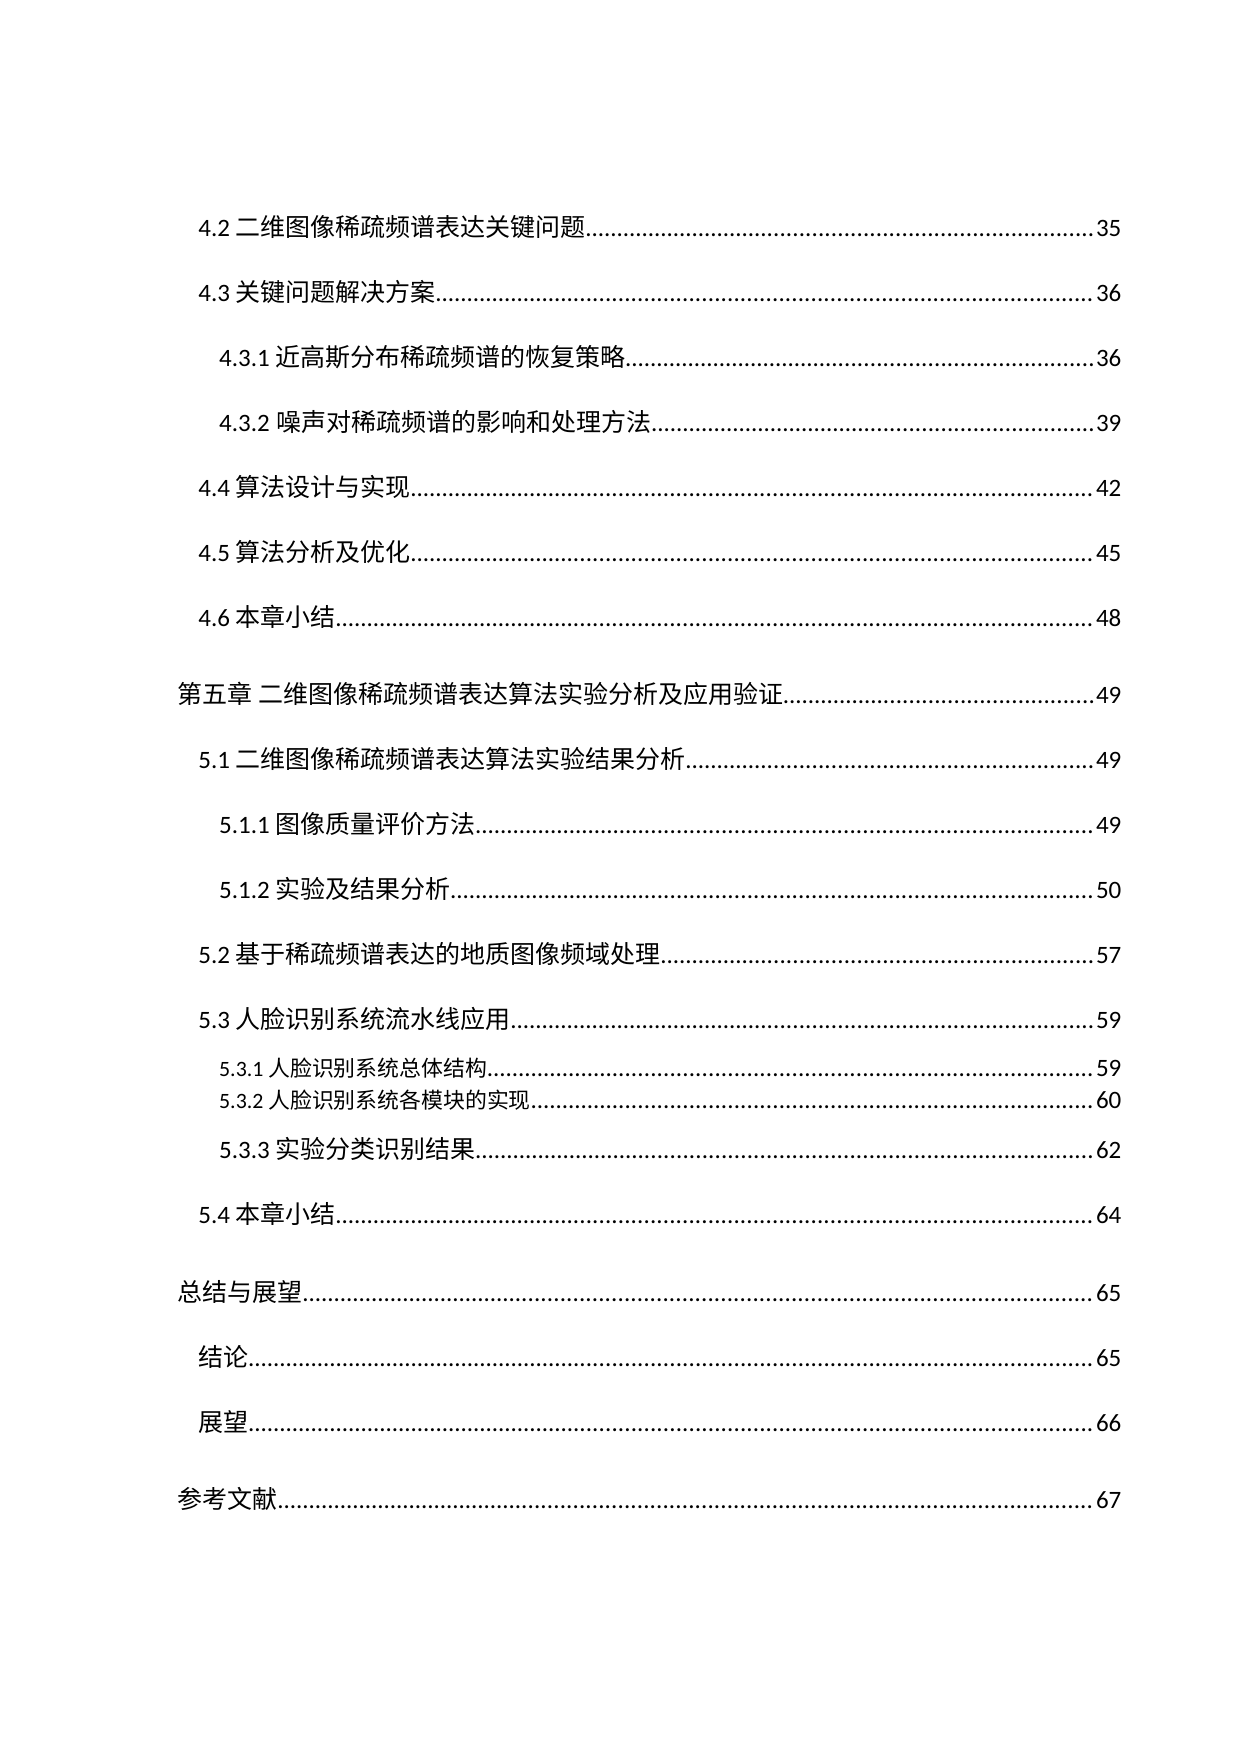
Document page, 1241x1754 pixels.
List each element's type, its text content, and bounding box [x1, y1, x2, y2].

text 5.3.1 人脸识别系统总体结构 59 [219, 1050, 1122, 1083]
text 5.1.2 实验及结果分析 50 [219, 855, 1122, 920]
text 5.1.1 图像质量评价方法 49 [219, 790, 1122, 855]
text 4.5 算法分析及优化 45 [198, 518, 1122, 583]
text 5.4 本章小结 64 [198, 1180, 1122, 1245]
text 5.3.3 实验分类识别结果 62 [219, 1115, 1122, 1180]
text 4.3.2 噪声对稀疏频谱的影响和处理方法 39 [219, 388, 1122, 453]
text 4.3.1 近高斯分布稀疏频谱的恢复策略 36 [219, 323, 1122, 388]
text 4.3 关键问题解决方案 36 [198, 258, 1122, 323]
text 5.3 人脸识别系统流水线应用 59 [198, 985, 1122, 1050]
text 参考文献 67 [177, 1465, 1122, 1530]
text 第五章 二维图像稀疏频谱表达算法实验分析及应用验证 49 [177, 660, 1122, 725]
text 4.4 算法设计与实现 42 [198, 453, 1122, 518]
text 4.6 本章小结 48 [198, 583, 1122, 648]
text 展望 66 [198, 1388, 1122, 1453]
text 5.1 二维图像稀疏频谱表达算法实验结果分析 49 [198, 725, 1122, 790]
text 4.2 二维图像稀疏频谱表达关键问题 35 [198, 193, 1122, 258]
text 5.3.2 人脸识别系统各模块的实现 60 [219, 1083, 1122, 1115]
text 结论 65 [198, 1323, 1122, 1388]
text 总结与展望 65 [177, 1258, 1122, 1323]
text 5.2 基于稀疏频谱表达的地质图像频域处理 57 [198, 920, 1122, 985]
